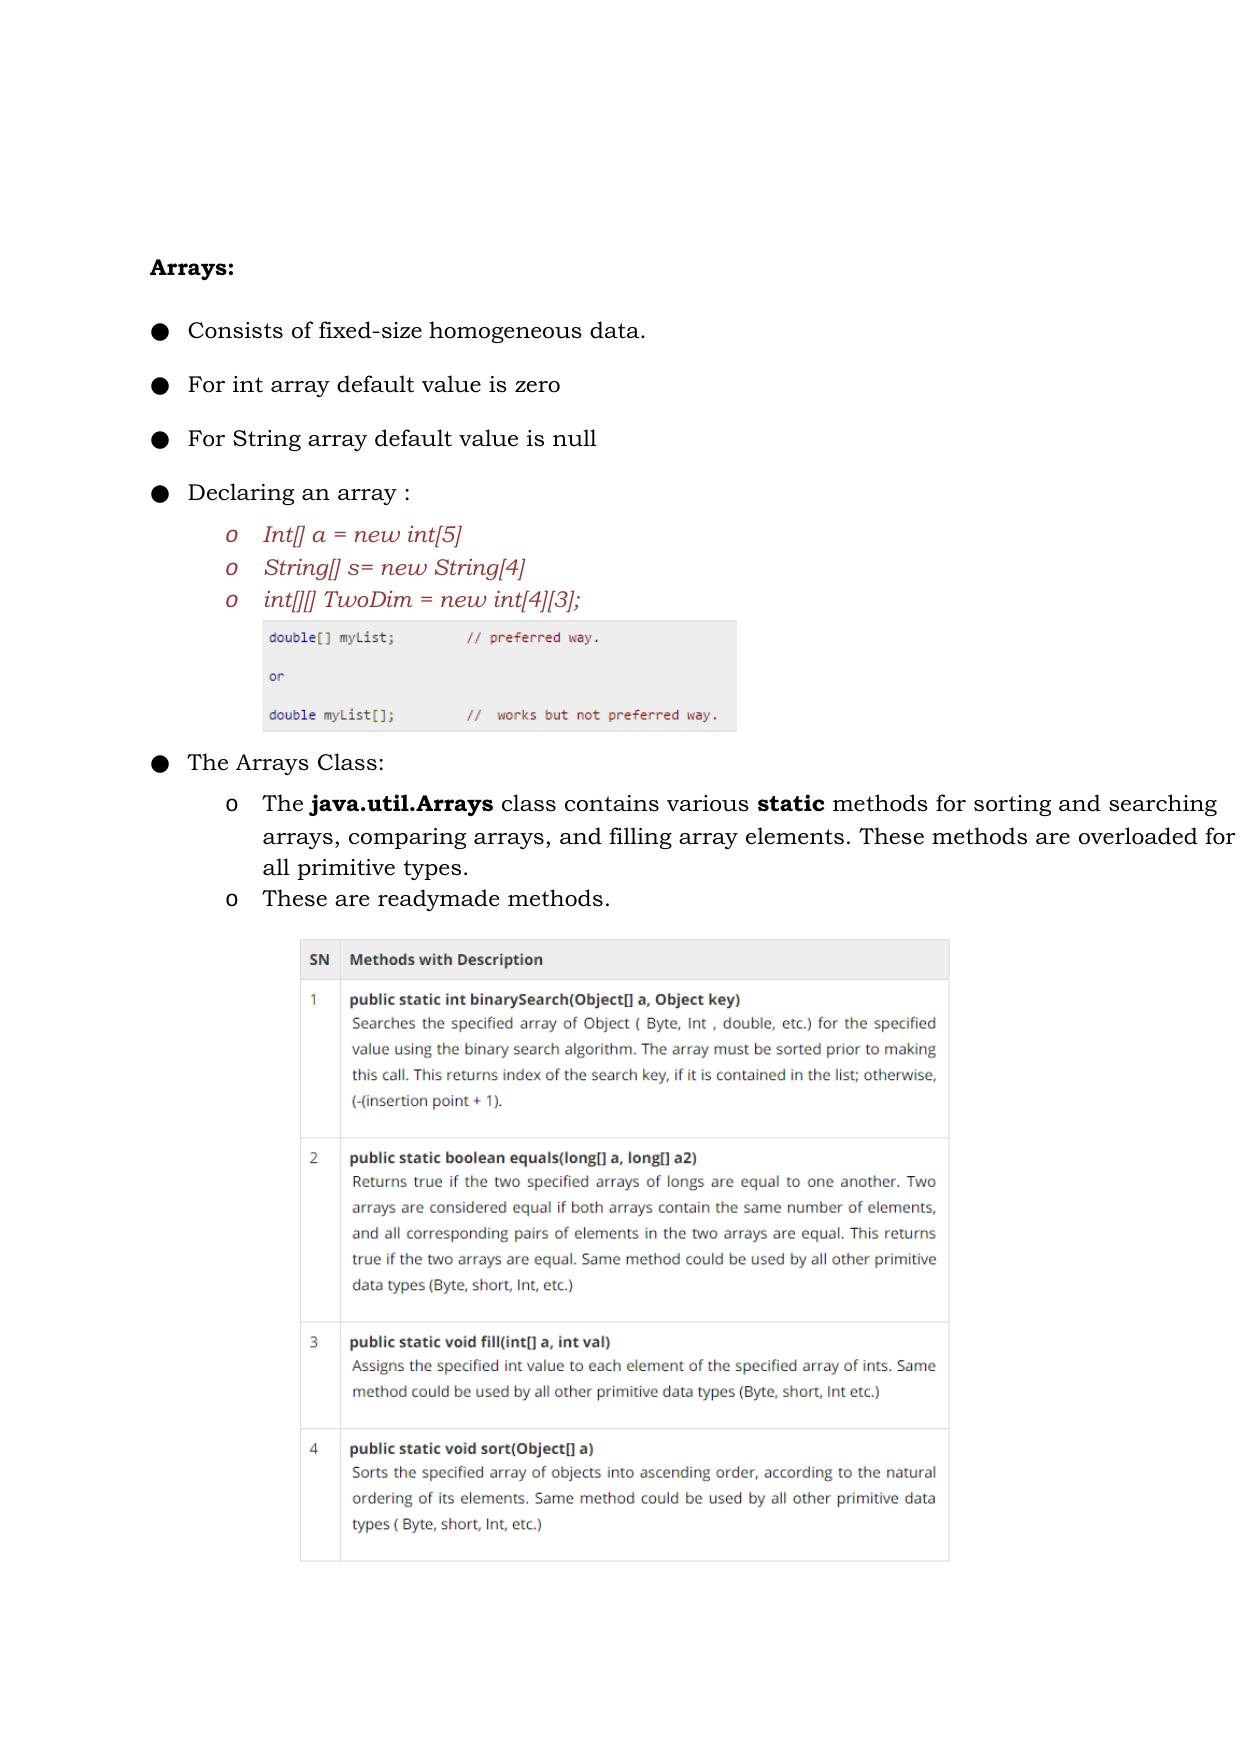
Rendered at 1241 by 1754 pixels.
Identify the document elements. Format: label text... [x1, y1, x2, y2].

picture [300, 937, 953, 1566]
list int[][] TwoDim = new int[4][3]; [225, 586, 1237, 614]
list These are readymade methods. [225, 884, 1237, 913]
text Arrays: [150, 253, 1237, 280]
list The Arrays Class: [150, 736, 1237, 783]
list For String array default value is null [150, 413, 1237, 460]
picture [262, 618, 737, 733]
list For int array default value is zero [150, 359, 1237, 406]
list String[] s= new String[4] [225, 553, 1237, 582]
list The java.util.Arrays class contains various static methods for sorting and searching arrays, comparing arrays, and filling array elements. These methods are overloaded for all primitive types. [225, 790, 1237, 880]
list Consists of fixed-size homogeneous data. [150, 305, 1237, 352]
list Declaring an array : [150, 467, 1237, 514]
list Int[] a = new int[5] [225, 521, 1237, 549]
